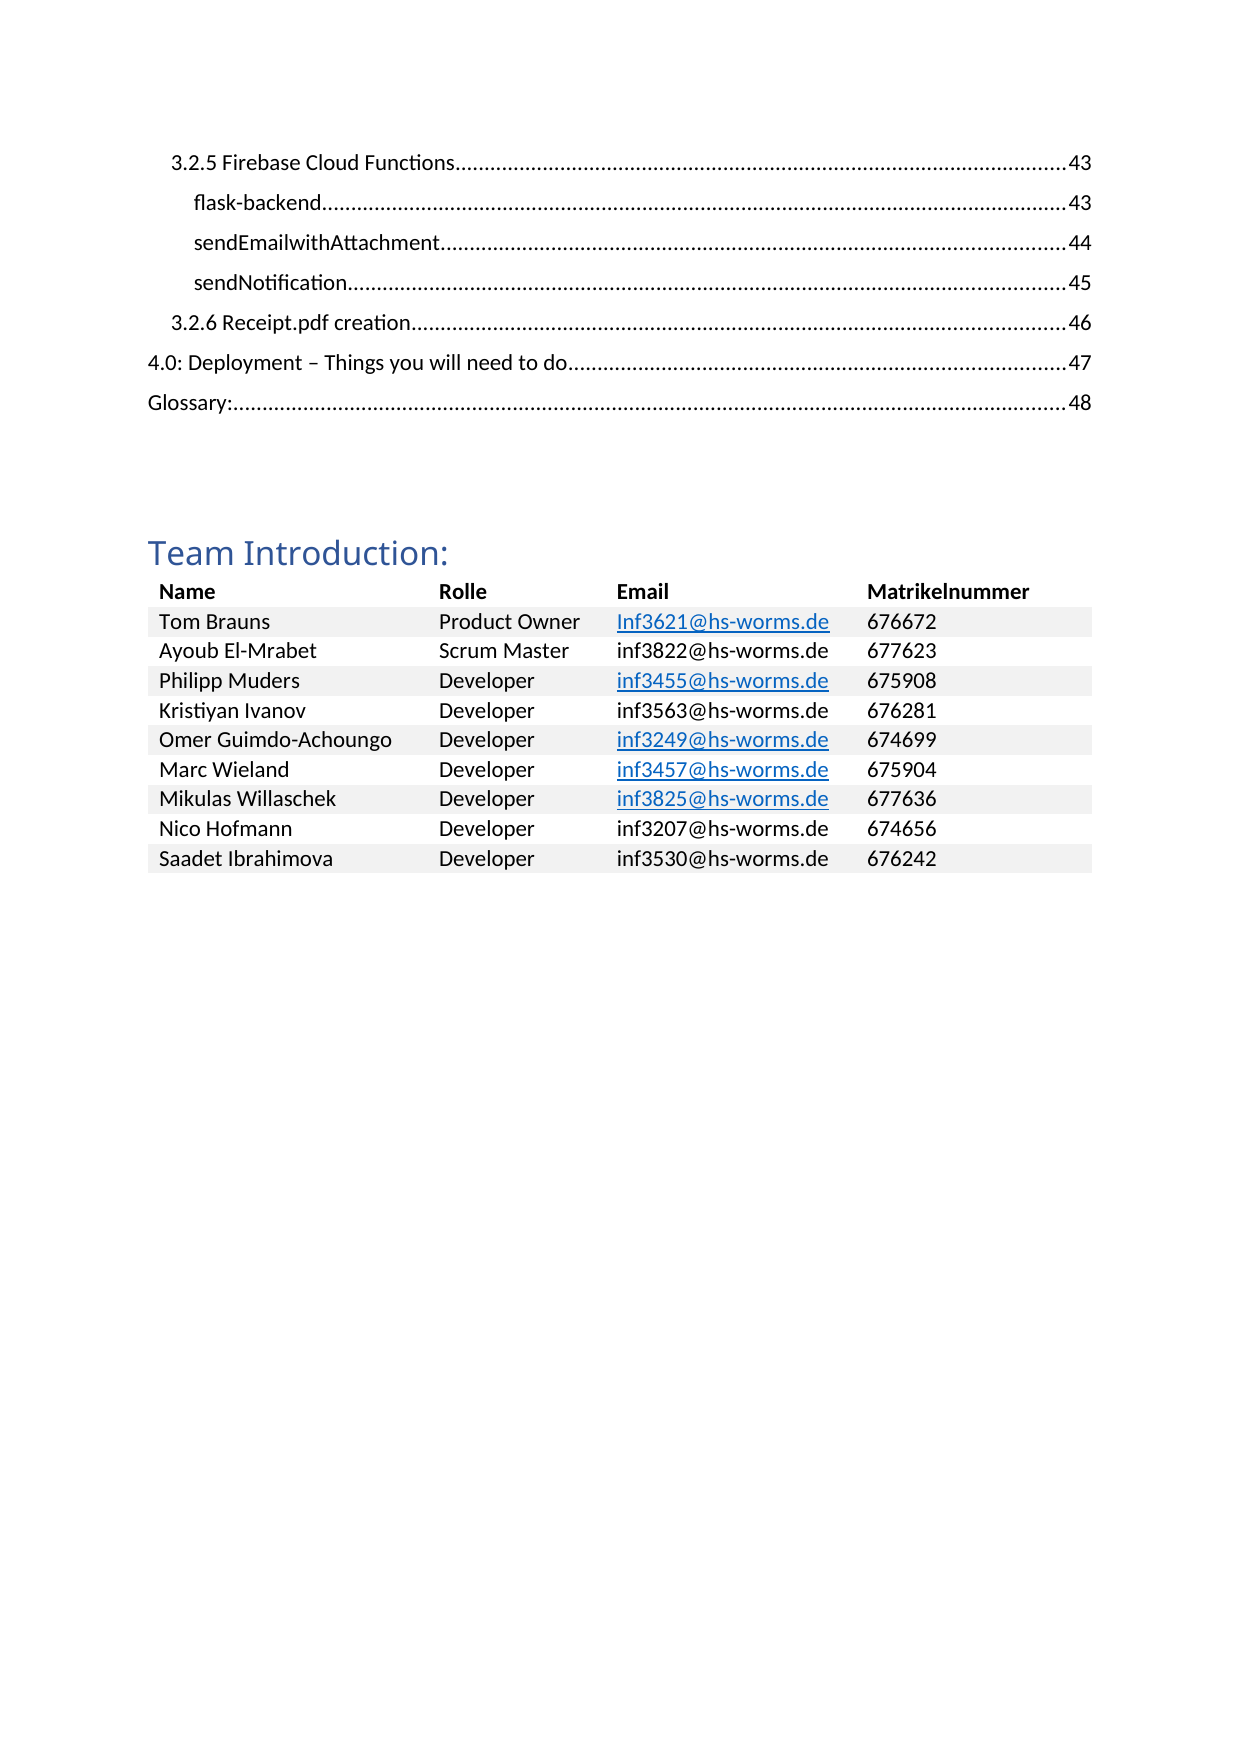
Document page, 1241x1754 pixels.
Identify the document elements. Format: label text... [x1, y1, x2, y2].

table_cell Tom Brauns [148, 607, 428, 637]
table_cell 677636 [856, 785, 1092, 814]
table_cell Mikulas Willaschek [148, 785, 428, 814]
table_cell Product Owner [428, 607, 605, 637]
table_cell 677623 [856, 637, 1092, 666]
subtitle Team Introduction: [148, 529, 1093, 575]
table_cell inf3822@hs-worms.de [605, 637, 856, 666]
table_cell 676281 [856, 696, 1092, 725]
table_header Rolle [428, 578, 605, 607]
table_cell Developer [428, 755, 605, 784]
table_cell inf3457@hs-worms.de [605, 755, 856, 784]
table_cell Omer Guimdo-Achoungo [148, 725, 428, 755]
table_cell inf3563@hs-worms.de [605, 696, 856, 725]
table_cell Marc Wieland [148, 755, 428, 784]
table_cell 676242 [856, 844, 1092, 873]
table_cell inf3455@hs-worms.de [605, 666, 856, 696]
table_cell Philipp Muders [148, 666, 428, 696]
table_cell 675908 [856, 666, 1092, 696]
table_cell 674656 [856, 814, 1092, 844]
table_cell Saadet Ibrahimova [148, 844, 428, 873]
table_cell inf3249@hs-worms.de [605, 725, 856, 755]
table_cell Developer [428, 666, 605, 696]
table_cell 674699 [856, 725, 1092, 755]
table_cell 675904 [856, 755, 1092, 784]
table_header Name [148, 578, 428, 607]
table_cell Developer [428, 725, 605, 755]
table_cell Scrum Master [428, 637, 605, 666]
table_cell Developer [428, 814, 605, 844]
table_cell 676672 [856, 607, 1092, 637]
table_header Matrikelnummer [856, 578, 1092, 607]
table_cell inf3825@hs-worms.de [605, 785, 856, 814]
table_cell Ayoub El-Mrabet [148, 637, 428, 666]
table_cell Kristiyan Ivanov [148, 696, 428, 725]
table_header Email [605, 578, 856, 607]
table_cell inf3207@hs-worms.de [605, 814, 856, 844]
table_cell Nico Hofmann [148, 814, 428, 844]
table_cell Developer [428, 844, 605, 873]
table_cell Developer [428, 785, 605, 814]
table_cell Inf3621@hs-worms.de [605, 607, 856, 637]
table_cell Developer [428, 696, 605, 725]
table_cell inf3530@hs-worms.de [605, 844, 856, 873]
